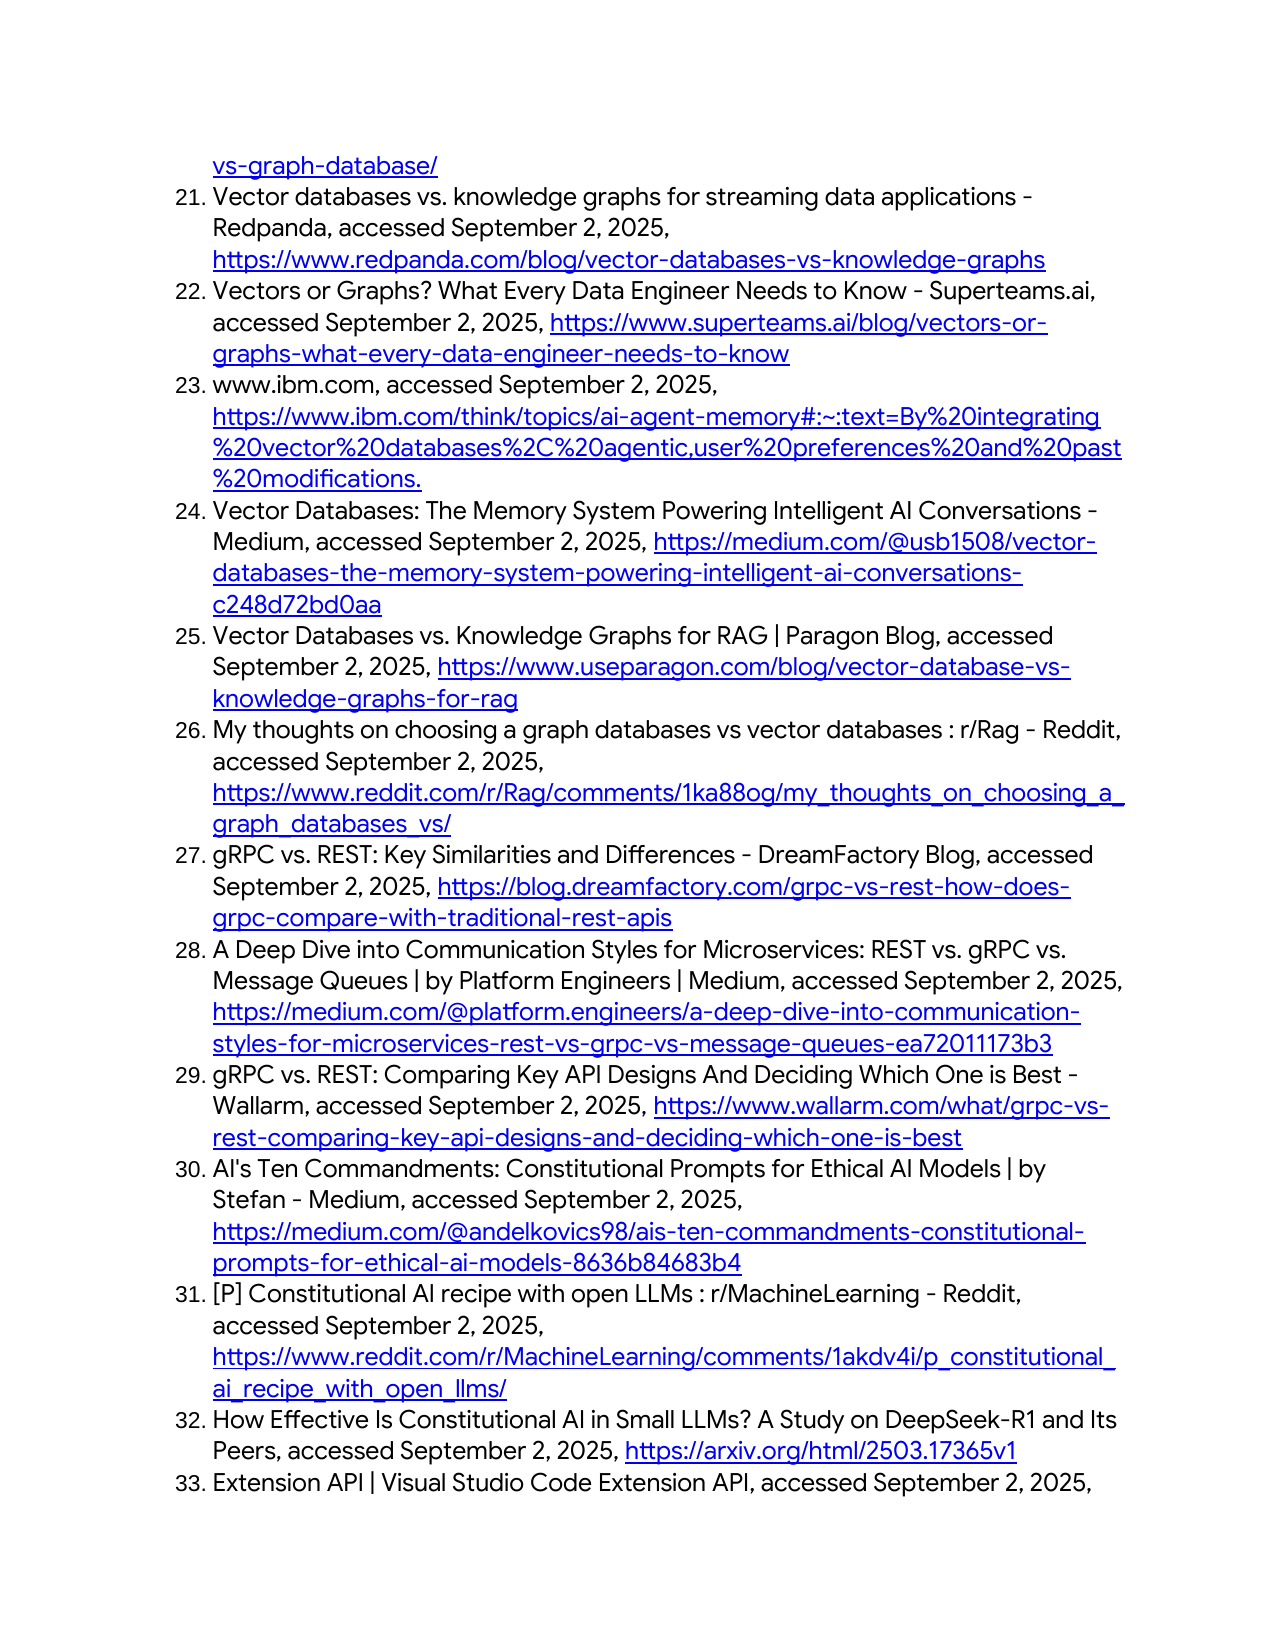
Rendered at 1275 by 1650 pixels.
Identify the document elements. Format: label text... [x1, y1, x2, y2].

list Vectors or Graphs? What Every Data Engineer Needs to Know - Superteams.ai, accessed September 2, 2025, https://www.superteams.ai/blog/vectors-or-graphs-what-every-data-engineer-needs-to-know [175, 275, 1125, 369]
list Vector Databases vs. Knowledge Graphs for RAG | Paragon Blog, accessed September 2, 2025, https://www.useparagon.com/blog/vector-database-vs-knowledge-graphs-for-rag [175, 620, 1125, 714]
list [P] Constitutional AI recipe with open LLMs : r/MachineLearning - Reddit, accessed September 2, 2025, https://www.reddit.com/r/MachineLearning/comments/1akdv4i/p_constitutional_ai_recipe_with_open_llms/ [175, 1279, 1125, 1404]
list Vector databases vs. knowledge graphs for streaming data applications - Redpanda, accessed September 2, 2025, https://www.redpanda.com/blog/vector-databases-vs-knowledge-graphs [175, 181, 1125, 275]
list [175, 1467, 1125, 1498]
list My thoughts on choosing a graph databases vs vector databases : r/Rag - Reddit, accessed September 2, 2025, https://www.reddit.com/r/Rag/comments/1ka88og/my_thoughts_on_choosing_a_graph_databases_vs/ [175, 714, 1125, 840]
list Vector Databases: The Memory System Powering Intelligent AI Conversations - Medium, accessed September 2, 2025, https://medium.com/@usb1508/vector-databases-the-memory-system-powering-intelligent-ai-conversations-c248d72bd0aa [175, 495, 1125, 620]
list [175, 150, 1125, 181]
list A Deep Dive into Communication Styles for Microservices: REST vs. gRPC vs. Message Queues | by Platform Engineers | Medium, accessed September 2, 2025, https://medium.com/@platform.engineers/a-deep-dive-into-communication-styles-for-microservices-rest-vs-grpc-vs-message-queues-ea72011173b3 [175, 934, 1125, 1059]
list AI's Ten Commandments: Constitutional Prompts for Ethical AI Models | by Stefan - Medium, accessed September 2, 2025, https://medium.com/@andelkovics98/ais-ten-commandments-constitutional-prompts-for-ethical-ai-models-8636b84683b4 [175, 1153, 1125, 1279]
list gRPC vs. REST: Comparing Key API Designs And Deciding Which One is Best - Wallarm, accessed September 2, 2025, https://www.wallarm.com/what/grpc-vs-rest-comparing-key-api-designs-and-deciding-which-one-is-best [175, 1059, 1125, 1153]
list gRPC vs. REST: Key Similarities and Differences - DreamFactory Blog, accessed September 2, 2025, https://blog.dreamfactory.com/grpc-vs-rest-how-does-grpc-compare-with-traditional-rest-apis [175, 840, 1125, 934]
list How Effective Is Constitutional AI in Small LLMs? A Study on DeepSeek-R1 and Its Peers, accessed September 2, 2025, https://arxiv.org/html/2503.17365v1 [175, 1404, 1125, 1467]
list www.ibm.com, accessed September 2, 2025, https://www.ibm.com/think/topics/ai-agent-memory#:~:text=By%20integrating%20vector%20databases%2C%20agentic,user%20preferences%20and%20past%20modifications. [175, 369, 1125, 495]
